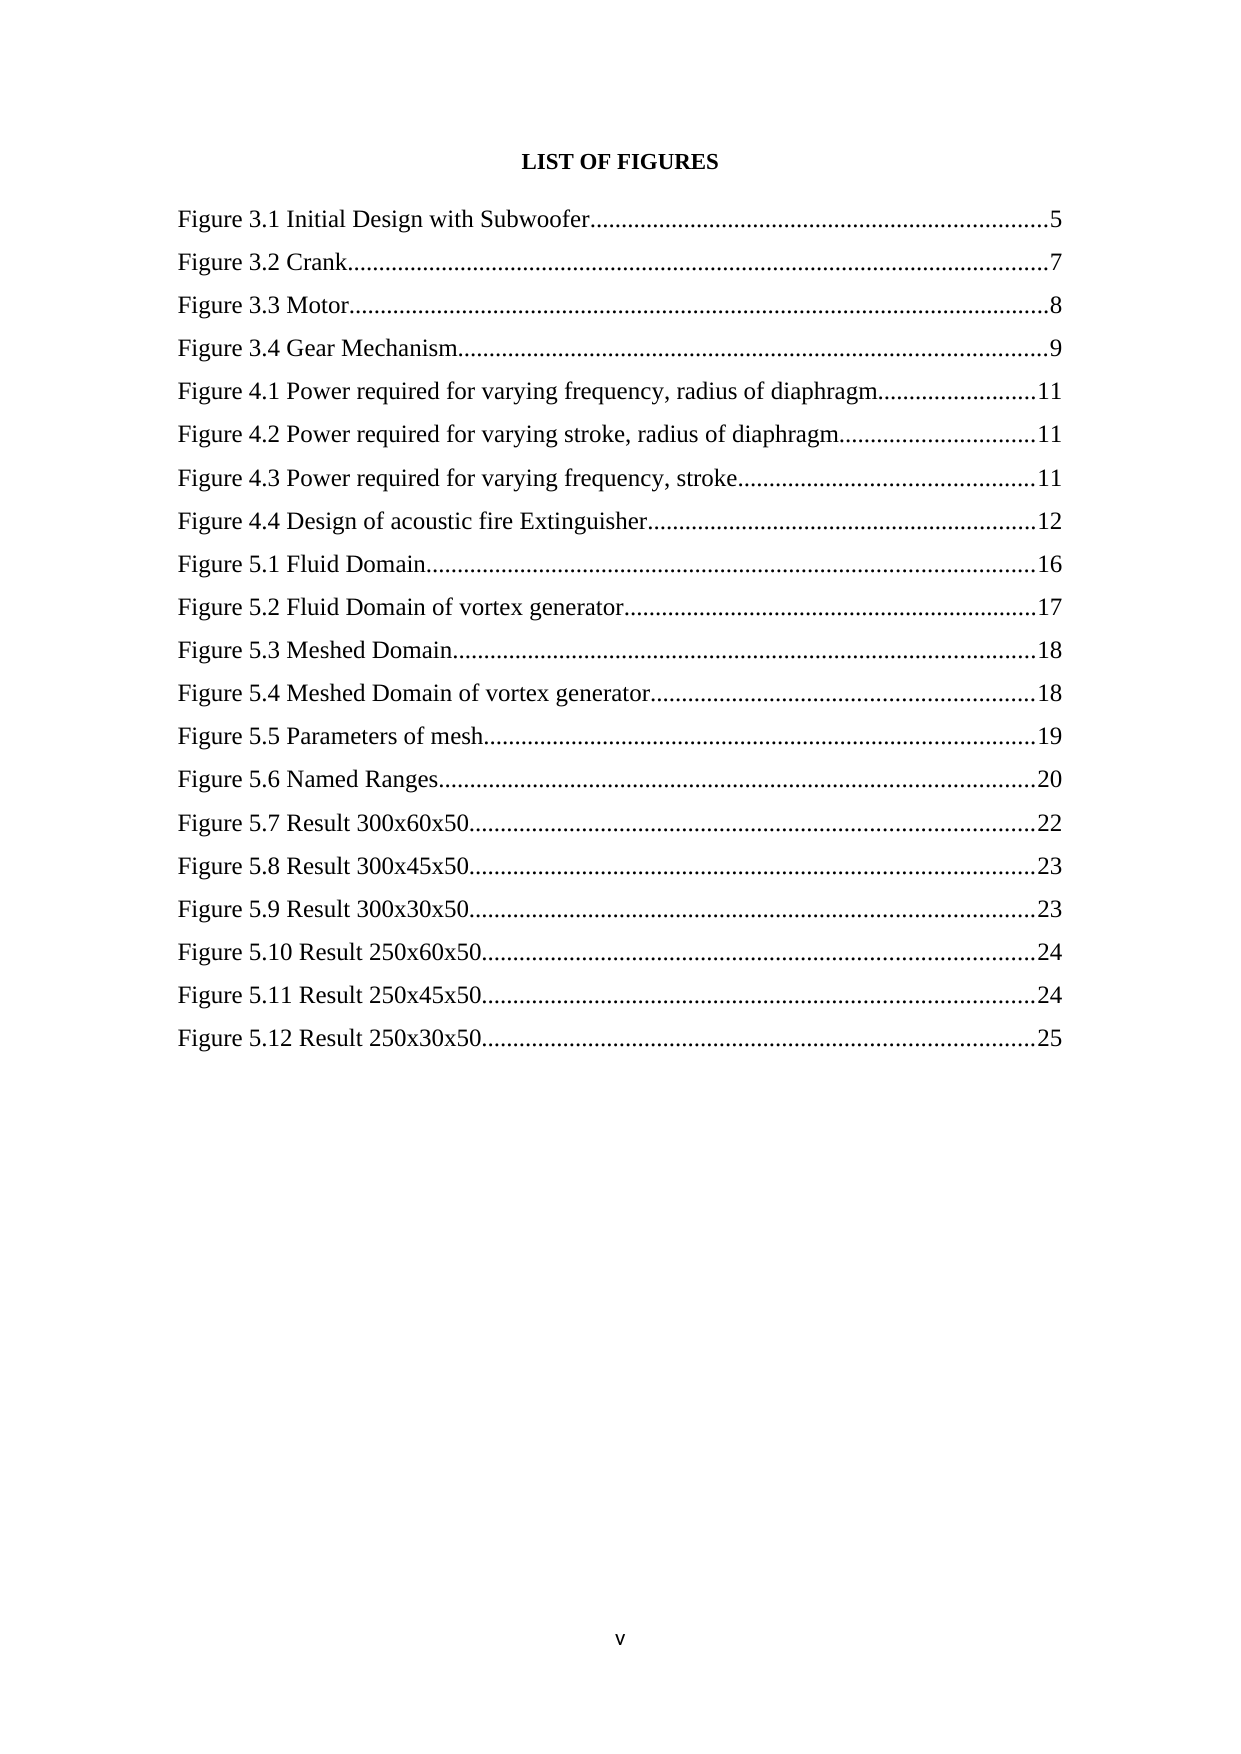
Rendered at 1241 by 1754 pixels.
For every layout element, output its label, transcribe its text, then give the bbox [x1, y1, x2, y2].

text Figure 4.1 Power required for varying frequency, radius of diaphragm 11 [177, 376, 1063, 405]
text Figure 4.3 Power required for varying frequency, stroke 11 [177, 463, 1063, 491]
text Figure 5.12 Result 250x30x50 25 [177, 1023, 1063, 1052]
text Figure 5.10 Result 250x60x50 24 [177, 937, 1063, 966]
text LIST OF FIGURES [177, 148, 1063, 174]
text Figure 3.3 Motor 8 [177, 290, 1063, 319]
text Figure 3.2 Crank 7 [177, 247, 1063, 276]
text Figure 5.8 Result 300x45x50 23 [177, 851, 1063, 879]
text Figure 5.9 Result 300x30x50 23 [177, 894, 1063, 923]
text Figure 3.4 Gear Mechanism 9 [177, 333, 1063, 362]
text Figure 5.4 Meshed Domain of vortex generator 18 [177, 678, 1063, 707]
text Figure 5.6 Named Ranges 20 [177, 764, 1063, 793]
text Figure 3.1 Initial Design with Subwoofer 5 [177, 204, 1063, 233]
text Figure 5.11 Result 250x45x50 24 [177, 980, 1063, 1009]
text Figure 5.1 Fluid Domain 16 [177, 549, 1063, 578]
text Figure 5.5 Parameters of mesh 19 [177, 721, 1063, 750]
text Figure 4.4 Design of acoustic fire Extinguisher 12 [177, 506, 1063, 534]
text Figure 4.2 Power required for varying stroke, radius of diaphragm 11 [177, 419, 1063, 448]
text Figure 5.7 Result 300x60x50 22 [177, 808, 1063, 836]
text Figure 5.3 Meshed Domain 18 [177, 635, 1063, 664]
text Figure 5.2 Fluid Domain of vortex generator 17 [177, 592, 1063, 621]
